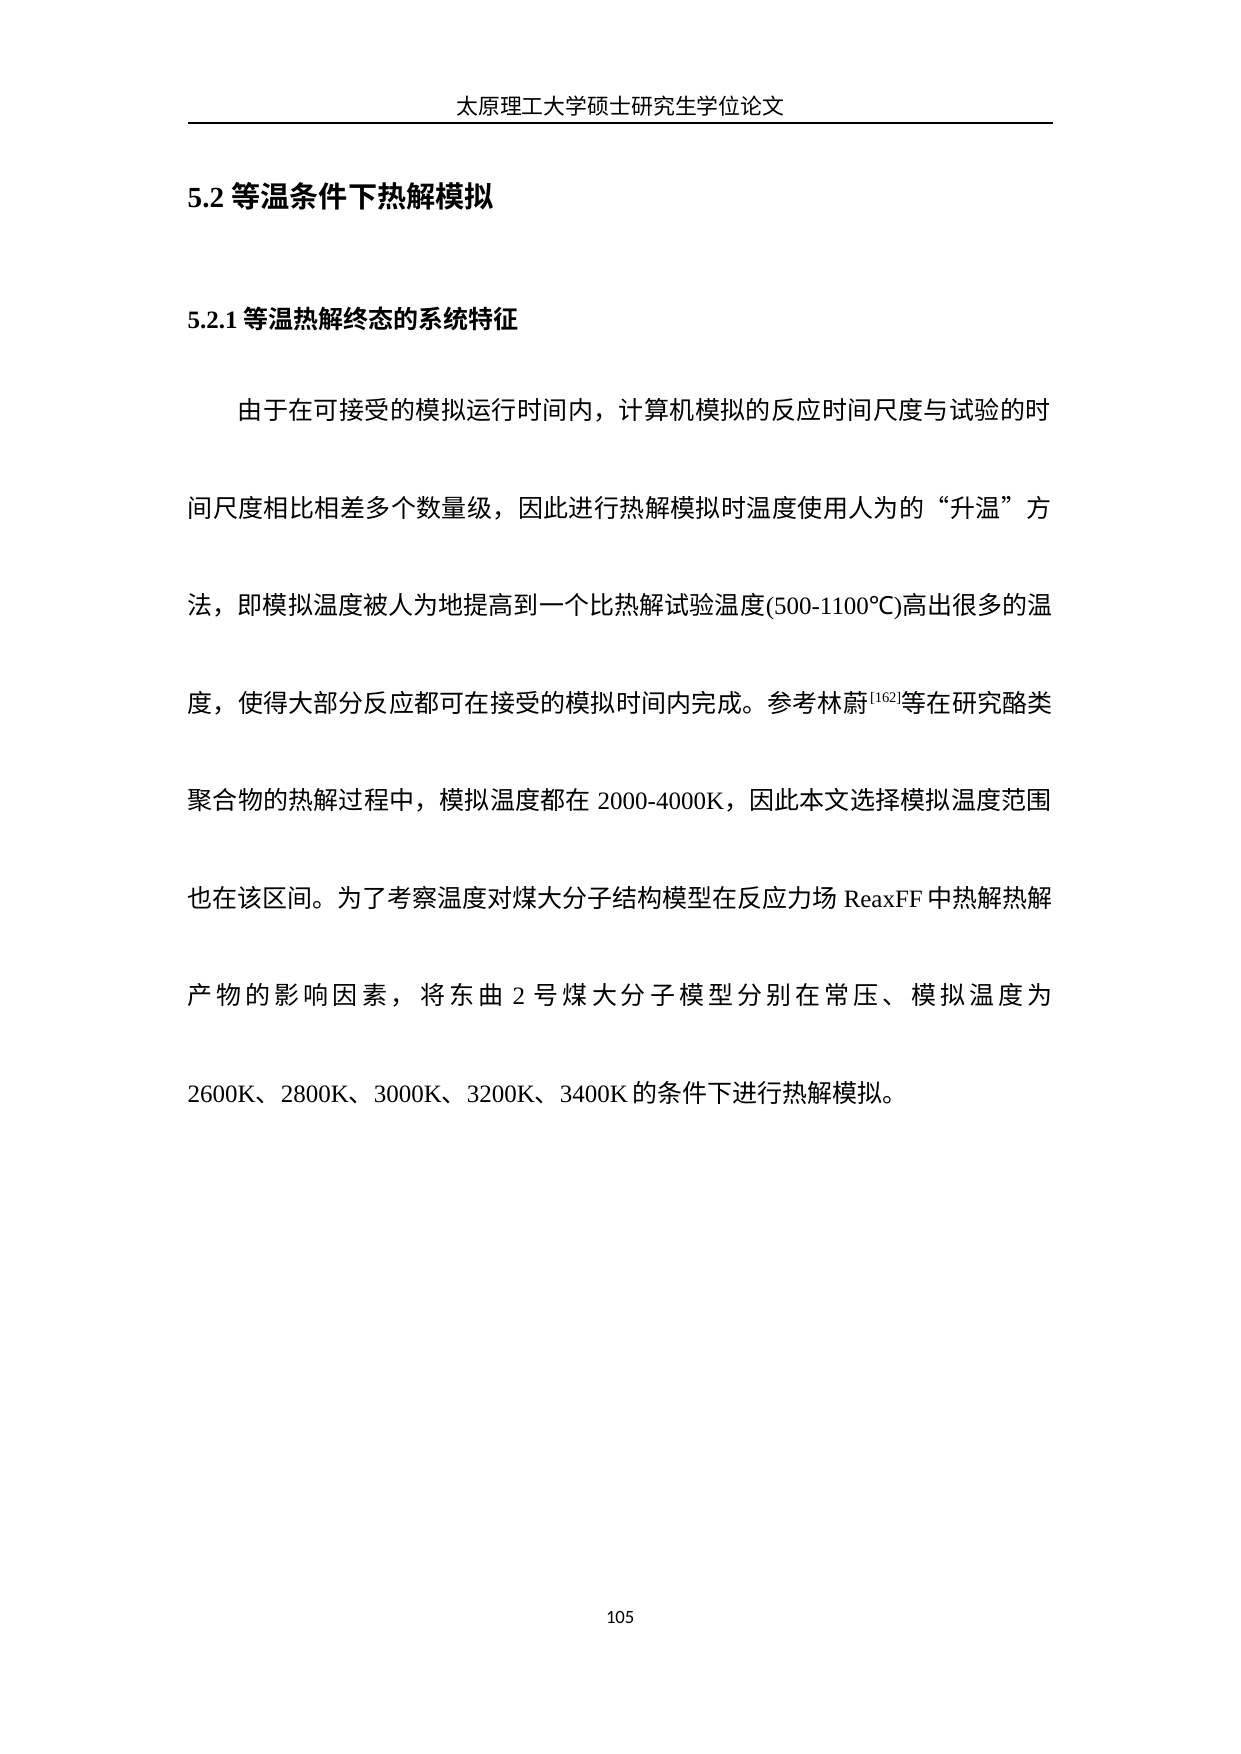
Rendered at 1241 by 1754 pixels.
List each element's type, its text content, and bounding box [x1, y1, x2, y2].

text 5.2.1 等温热解终态的系统特征 [187, 285, 1053, 350]
subtitle 5.2 等温条件下热解模拟 [187, 162, 1053, 227]
text 由于在可接受的模拟运行时间内，计算机模拟的反应时间尺度与试验的时间尺度相比相差多个数量级，因此进行热解模拟时温度使用人为的“升温”方法，即模拟温度被人为地提高到一个比热解试验温度(500-1100℃)高出很多的温度，使得大部分反应都可在接受的模拟时间内完成。参考林蔚[162]等在研究酪类聚合物的热解过程中，模拟温度都在2000-4000K，因此本文选择模拟温度范围也在该区间。为了考察温度对煤大分子结构模型在反应力场ReaxFF中热解热解产物的影响因素，将东曲2号煤大分子模型分别在常压、模拟温度为2600K、2800K、3000K、3200K、3400K的条件下进行热解模拟。 [187, 376, 1053, 1124]
